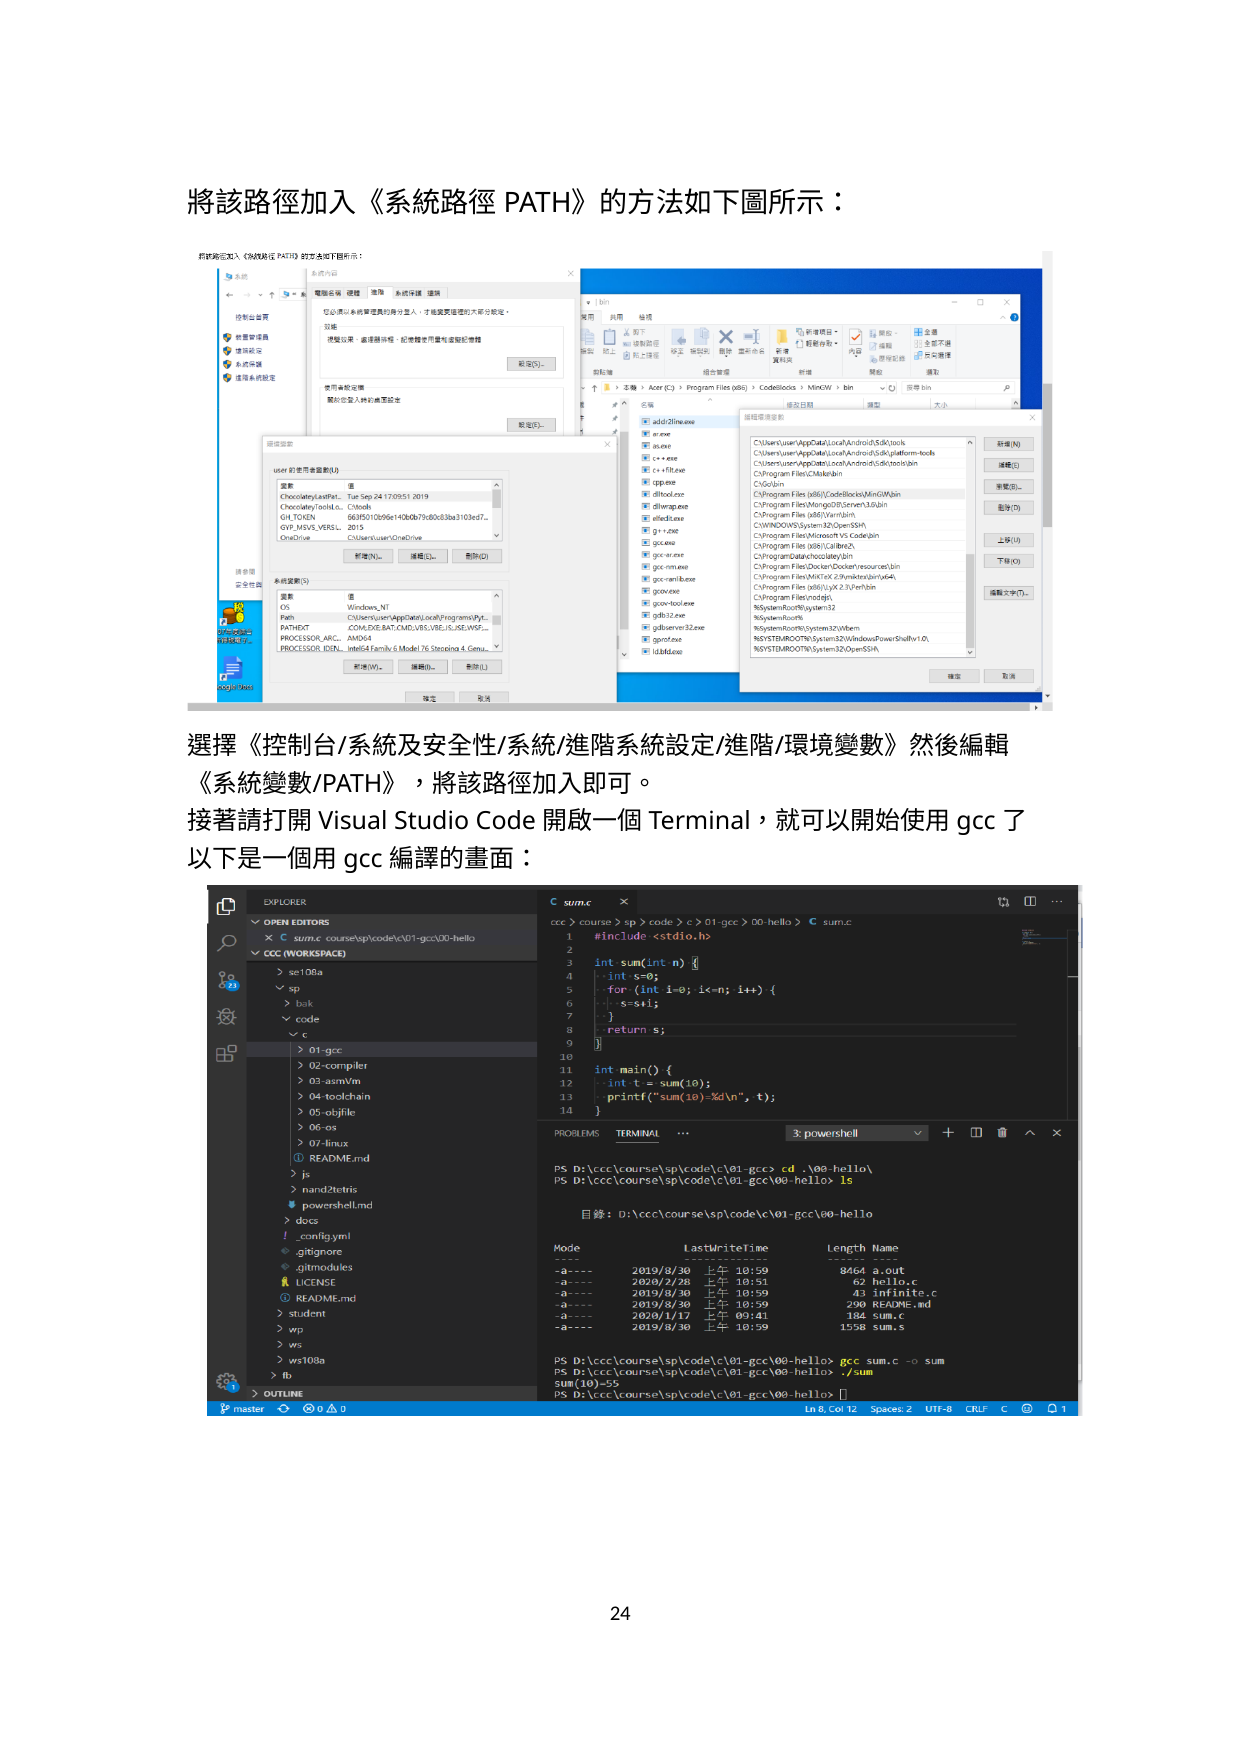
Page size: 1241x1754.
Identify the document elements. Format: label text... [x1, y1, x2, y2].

text 接著請打開 Visual Studio Code 開啟一個 Terminal，就可以開始使用 gcc 了 [187, 800, 1053, 837]
picture [187, 885, 1090, 1427]
text 以下是一個用 gcc 編譯的畫面： [187, 837, 1053, 875]
text 將該路徑加入《系統路徑 PATH》的方法如下圖所示： [187, 162, 1053, 237]
picture [187, 251, 1053, 711]
text 選擇《控制台/系統及安全性/系統/進階系統設定/進階/環境變數》然後編輯《系統變數/PATH》，將該路徑加入即可。 [187, 725, 1053, 800]
